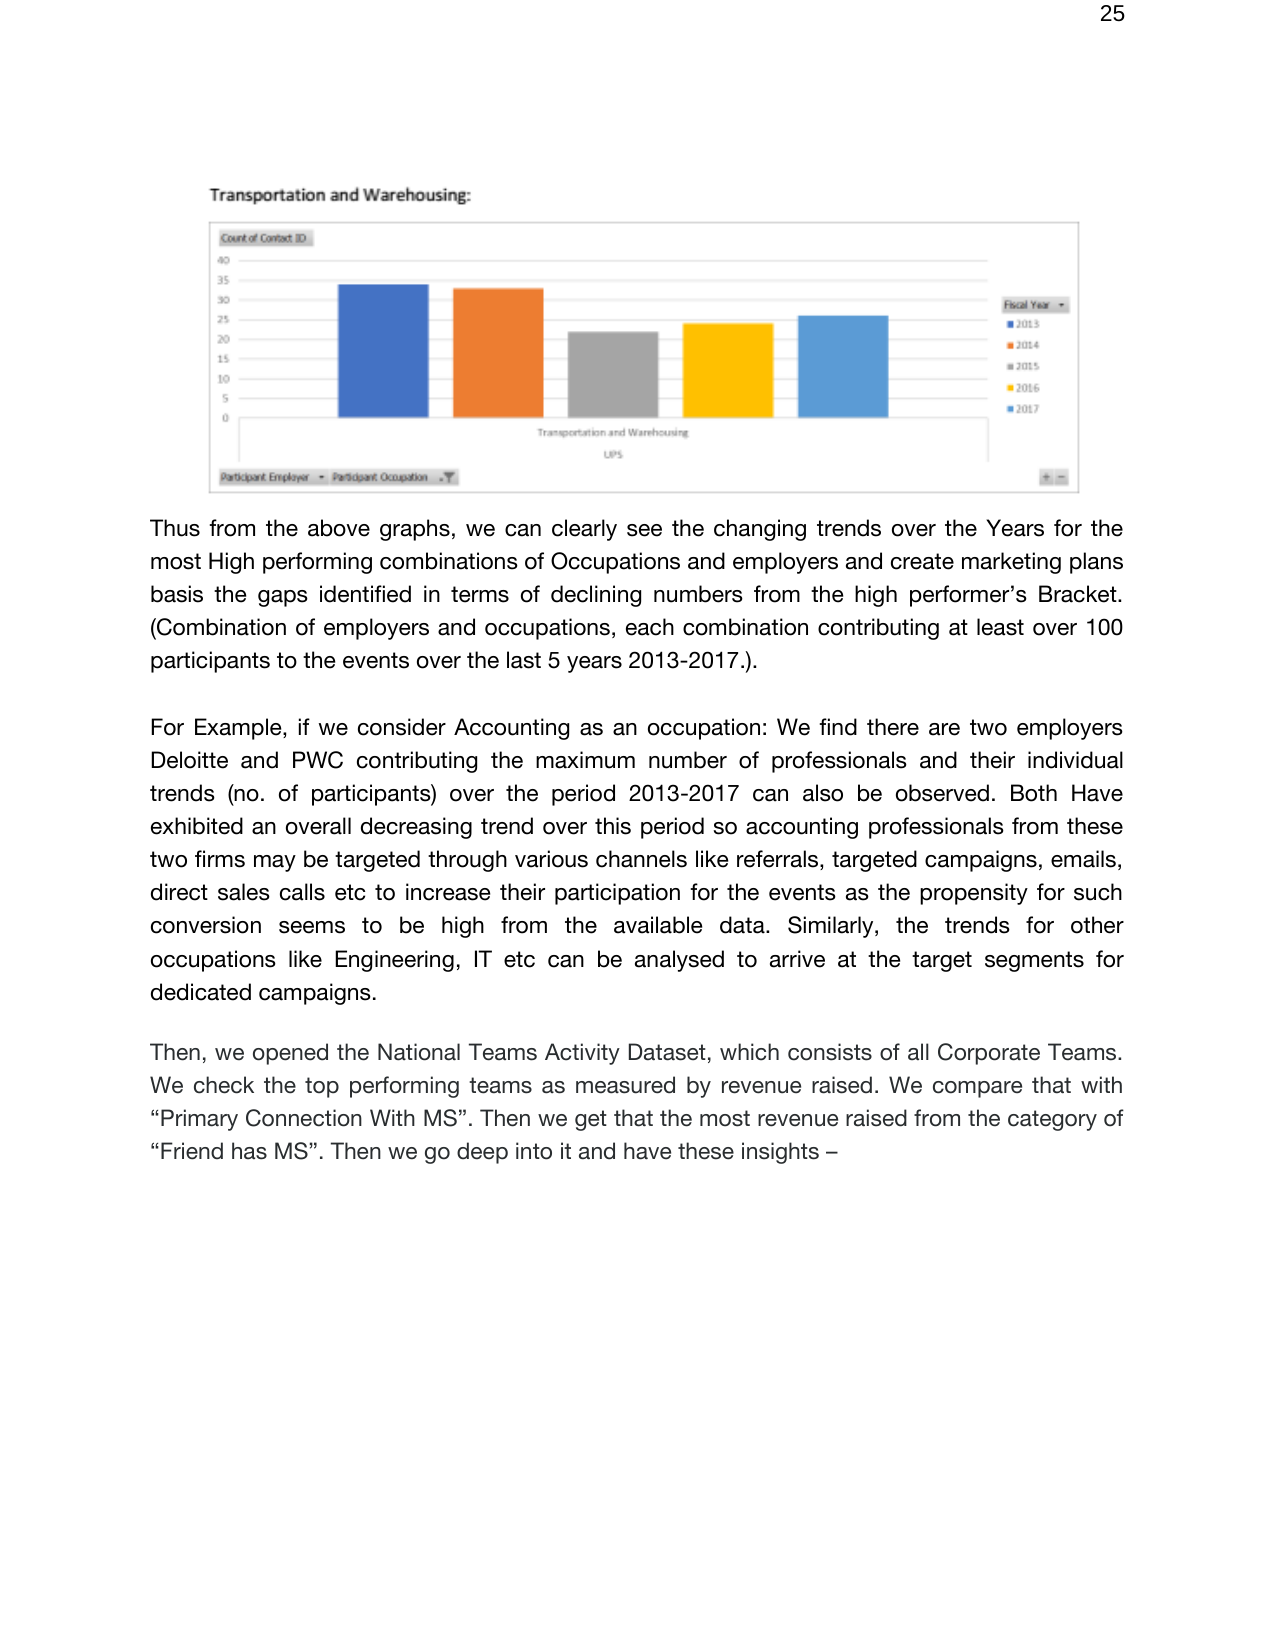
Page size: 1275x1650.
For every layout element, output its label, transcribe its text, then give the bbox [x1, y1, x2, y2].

text Thus from the above graphs, we can clearly see the changing trends over the Years for the most High performing combinations of Occupations and employers and create marketing plans basis the gaps identified in terms of declining numbers from the high performer’s Bracket. (Combination of employers and occupations, each combination contributing at least over 100 participants to the events over the last 5 years 2013-2017.). [150, 514, 1125, 675]
text Then, we opened the National Teams Activity Dataset, which consists of all Corporate Teams. We check the top performing teams as measured by revenue raised. We compare that with “Primary Connection With MS”. Then we get that the most revenue raised from the category of “Friend has MS”. Then we go deep into it and have these insights – [150, 1038, 1125, 1166]
picture [178, 150, 1097, 511]
text For Example, if we consider Accounting as an occupation: We find there are two employers Deloitte and PWC contributing the maximum number of professionals and their individual trends (no. of participants) over the period 2013-2017 can also be observed. Both Have exhibited an overall decreasing trend over this period so accounting professionals from these two firms may be targeted through various channels like referrals, targeted campaigns, emails, direct sales calls etc to increase their participation for the events as the propensity for such conversion seems to be high from the available data. Similarly, the trends for other occupations like Engineering, IT etc can be analysed to arrive at the target segments for dedicated campaigns. [150, 713, 1125, 1007]
